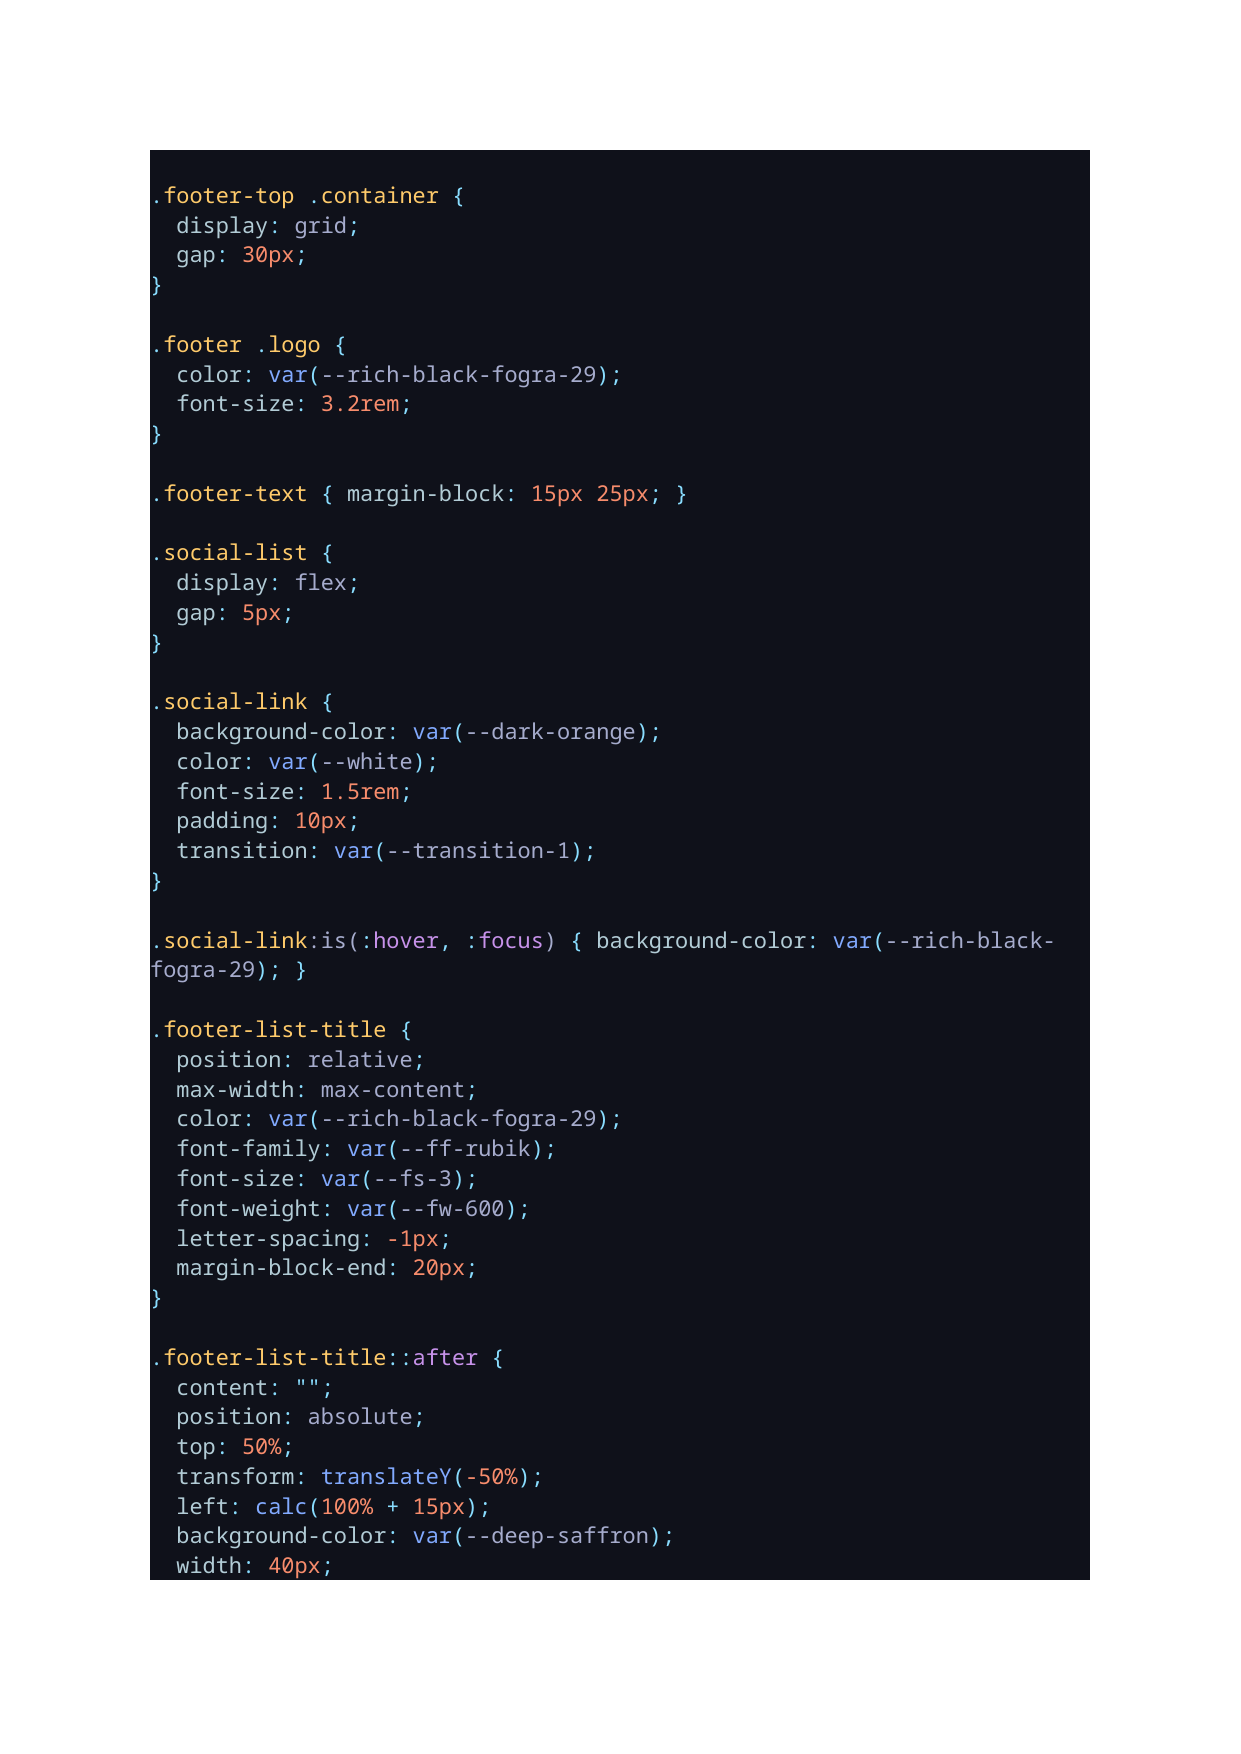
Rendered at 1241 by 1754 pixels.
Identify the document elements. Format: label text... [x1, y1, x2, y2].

text } [150, 1282, 1090, 1312]
text font-weight: var(--fw-600); [150, 1193, 1090, 1222]
text font-size: 1.5rem; [150, 776, 1090, 805]
text background-color: var(--dark-orange); [150, 716, 1090, 746]
text left: calc(100% + 15px); [150, 1491, 1090, 1520]
text .footer-list-title::after { [150, 1342, 1090, 1371]
text color: var(--white); [150, 746, 1090, 776]
text color: var(--rich-black-fogra-29); [150, 1103, 1090, 1133]
text } [150, 865, 1090, 895]
text transform: translateY(-50%); [150, 1461, 1090, 1491]
text font-size: 3.2rem; [150, 388, 1090, 418]
text display: grid; [150, 209, 1090, 239]
text .footer-text { margin-block: 15px 25px; } [150, 478, 1090, 507]
text .footer .logo { [150, 329, 1090, 358]
text background-color: var(--deep-saffron); [150, 1520, 1090, 1550]
text } [150, 627, 1090, 656]
text max-width: max-content; [150, 1073, 1090, 1103]
text content: ""; [150, 1371, 1090, 1401]
text color: var(--rich-black-fogra-29); [150, 358, 1090, 388]
text gap: 30px; [150, 239, 1090, 269]
text .footer-top .container { [150, 180, 1090, 209]
text display: flex; [150, 567, 1090, 597]
text transition: var(--transition-1); [150, 835, 1090, 865]
text .social-list { [150, 537, 1090, 567]
text font-family: var(--ff-rubik); [150, 1133, 1090, 1163]
text margin-block-end: 20px; [150, 1252, 1090, 1282]
text width: 40px; [150, 1550, 1090, 1580]
text letter-spacing: -1px; [150, 1222, 1090, 1252]
text } [150, 269, 1090, 299]
text position: relative; [150, 1044, 1090, 1073]
text .social-link { [150, 686, 1090, 716]
text .footer-list-title { [150, 1014, 1090, 1044]
text font-size: var(--fs-3); [150, 1163, 1090, 1193]
text position: absolute; [150, 1401, 1090, 1431]
text top: 50%; [150, 1431, 1090, 1461]
text } [150, 418, 1090, 448]
text padding: 10px; [150, 805, 1090, 835]
text gap: 5px; [150, 597, 1090, 627]
text .social-link:is(:hover, :focus) { background-color: var(--rich-black-fogra-29); } [150, 924, 1090, 984]
